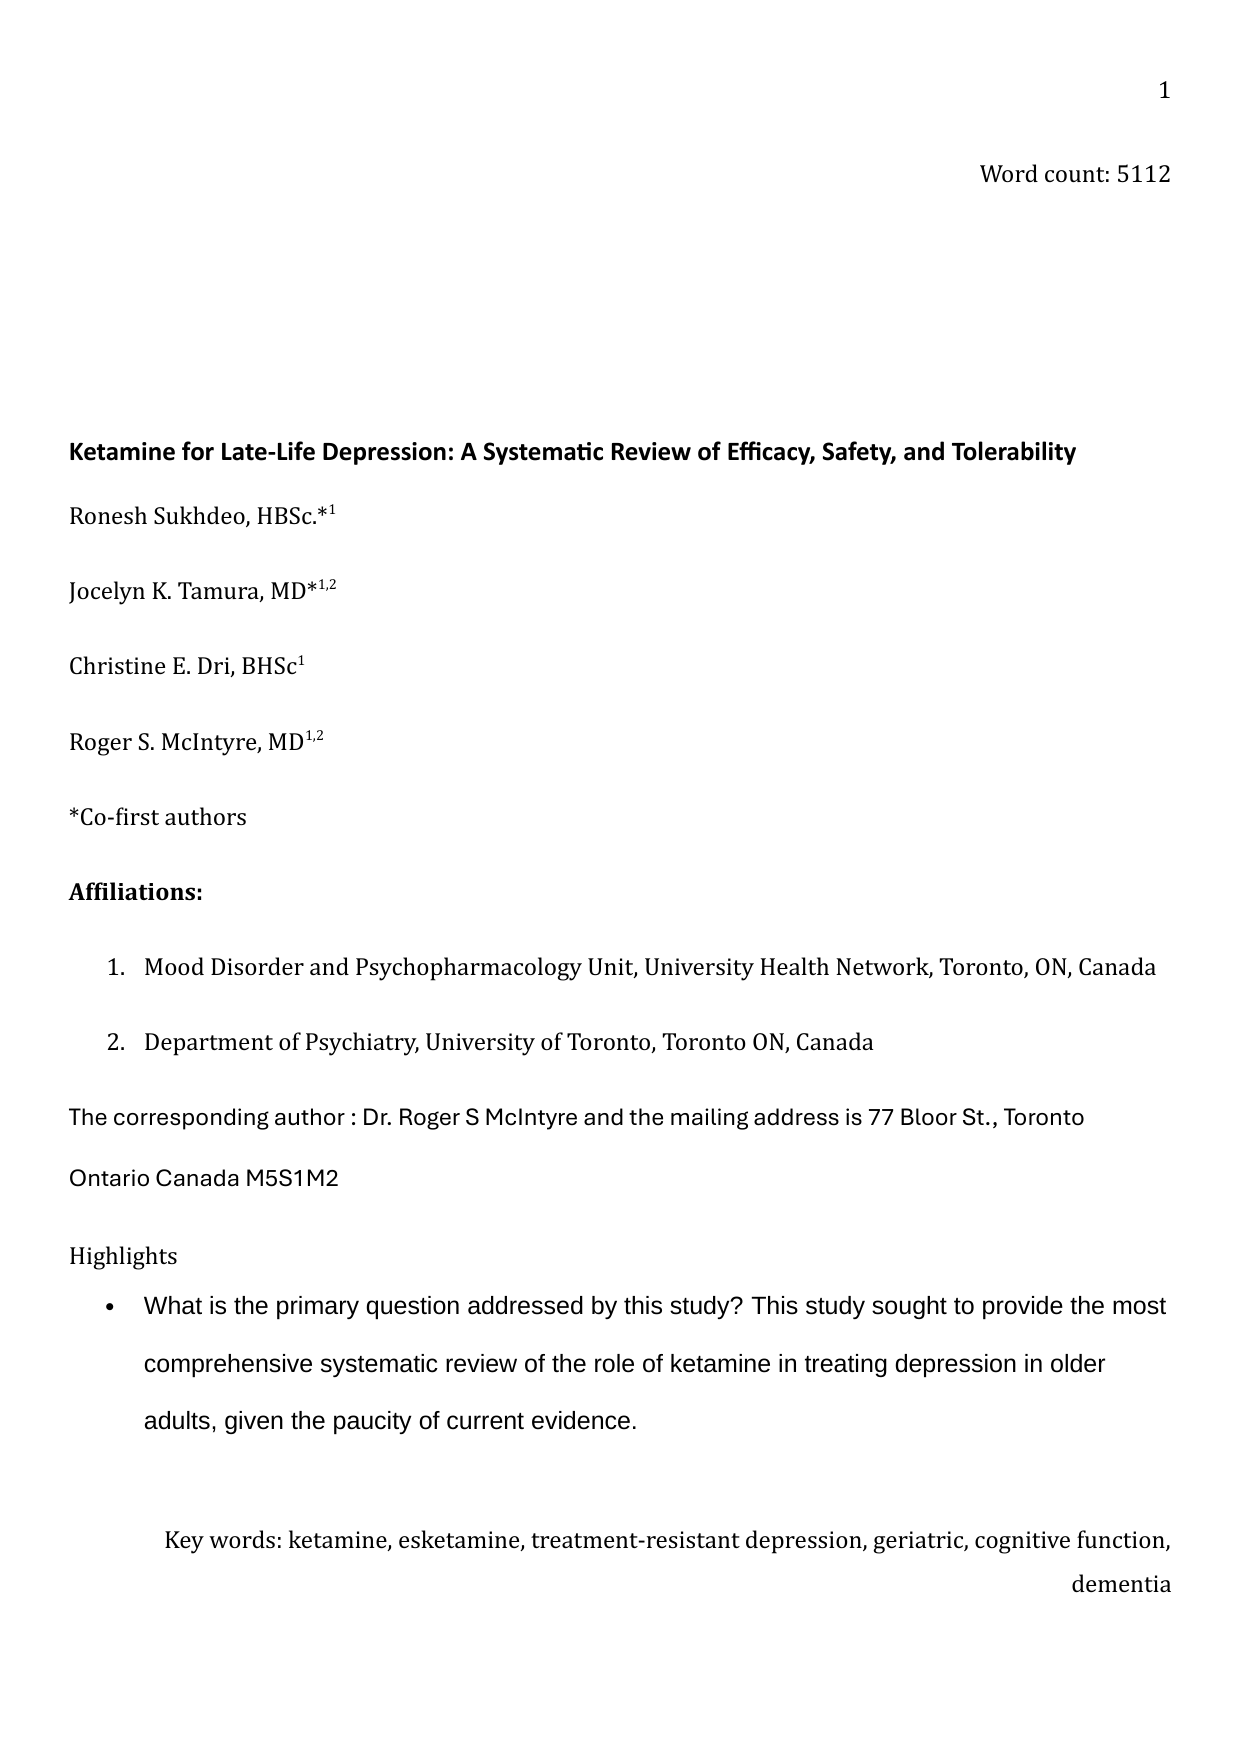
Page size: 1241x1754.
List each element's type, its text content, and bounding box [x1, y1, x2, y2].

text Roger S. McIntyre, MD1,2 [69, 726, 1171, 755]
text *Co-first authors [69, 801, 1171, 831]
text 2. Department of Psychiatry, University of Toronto, Toronto ON, Canada [106, 1027, 1171, 1056]
text  What is the primary question addressed by this study? This study sought to provide the most comprehensive systematic review of the role of ketamine in treating depression in older adults, given the paucity of current evidence. [106, 1291, 1171, 1435]
text Christine E. Dri, BHSc1 [69, 651, 1171, 680]
text The corresponding author : Dr. Roger S McIntyre and the mailing address is 77 Bloor St., Toronto Ontario Canada M5S1M2 [69, 1102, 1171, 1194]
text 1. Mood Disorder and Psychopharmacology Unit, University Health Network, Toronto, ON, Canada [106, 952, 1171, 981]
text Highlights [69, 1241, 1171, 1270]
subtitle Ketamine for Late-Life Depression: A Systematic Review of Efficacy, Safety, and Tolerability [69, 434, 1171, 467]
text Ronesh Sukhdeo, HBSc.*1 [69, 501, 1171, 530]
text Affiliations: [69, 877, 1171, 906]
text Jocelyn K. Tamura, MD*1,2 [69, 576, 1171, 605]
